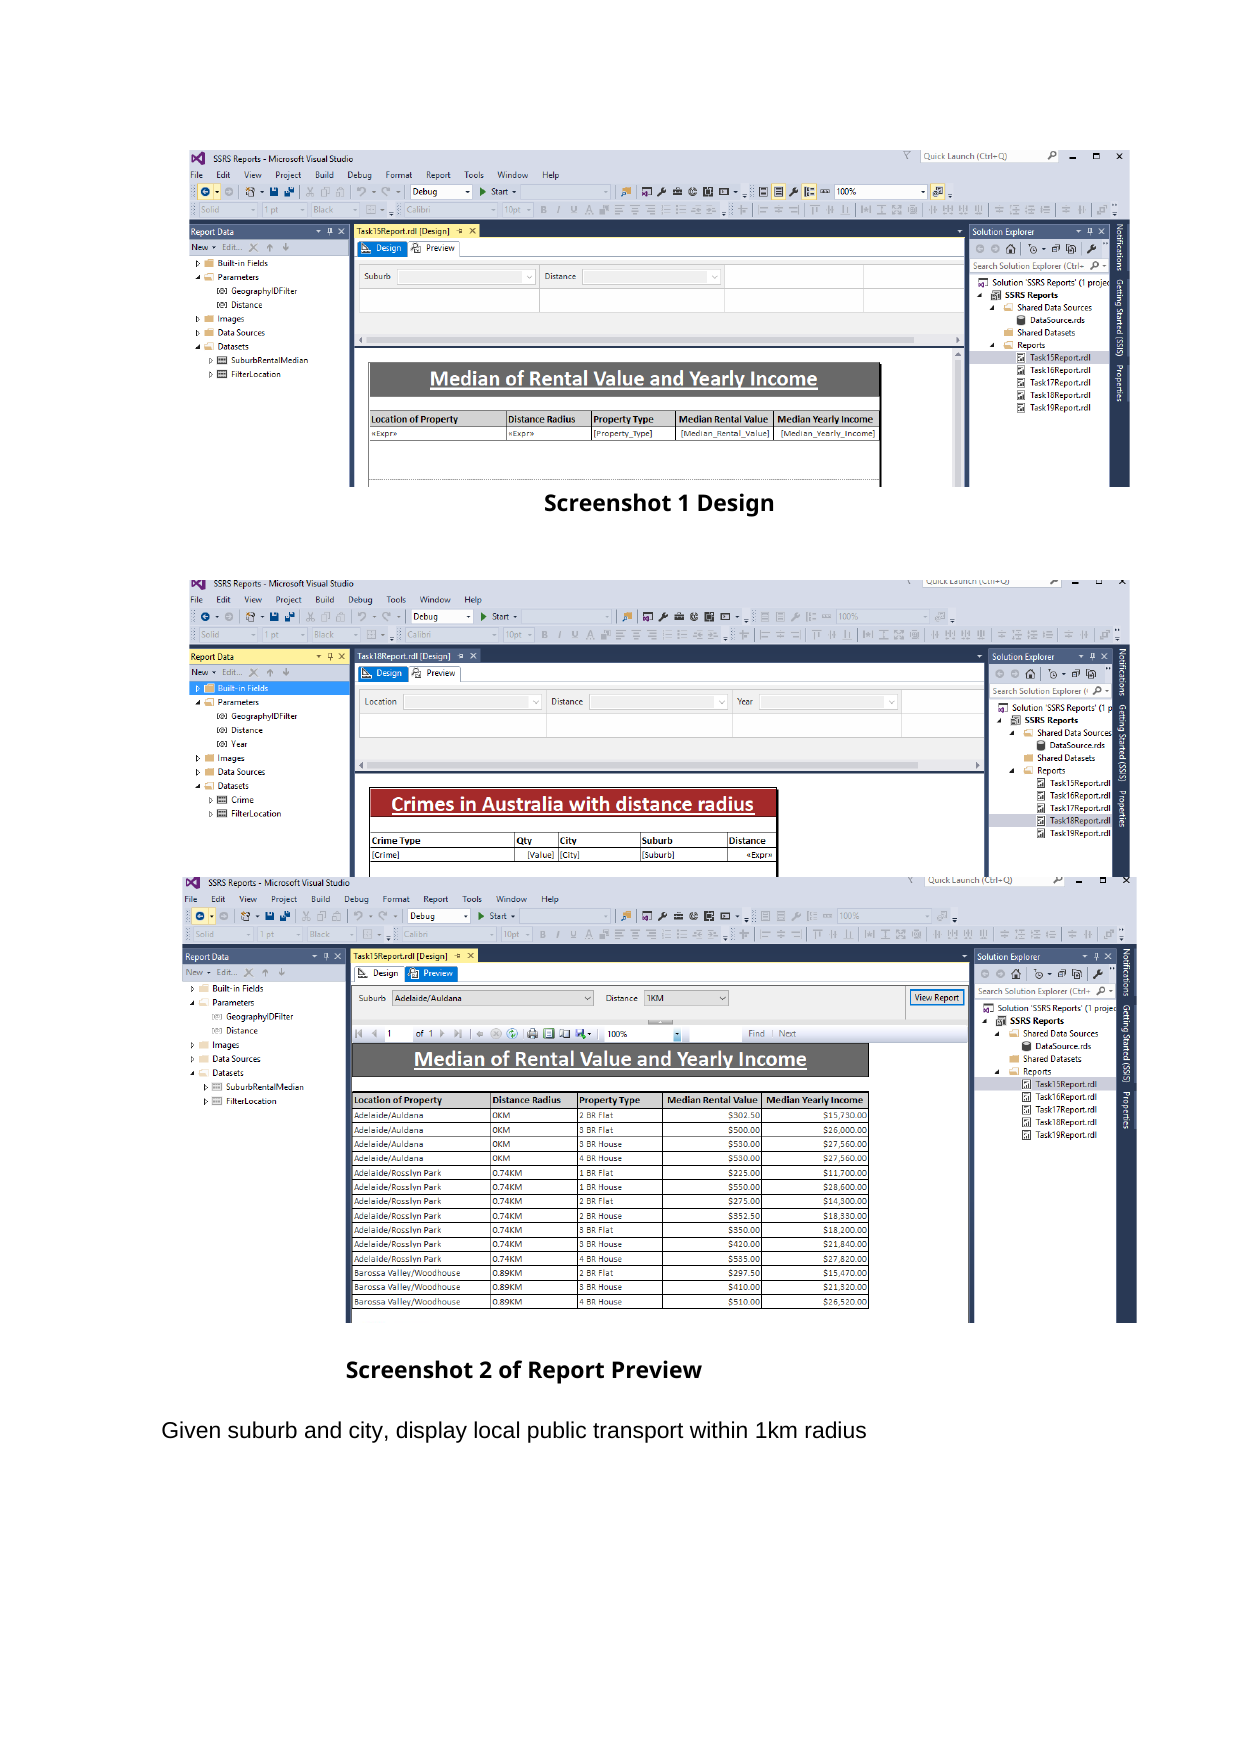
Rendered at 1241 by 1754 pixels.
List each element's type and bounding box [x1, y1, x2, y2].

table_header [150, 150, 1169, 1469]
